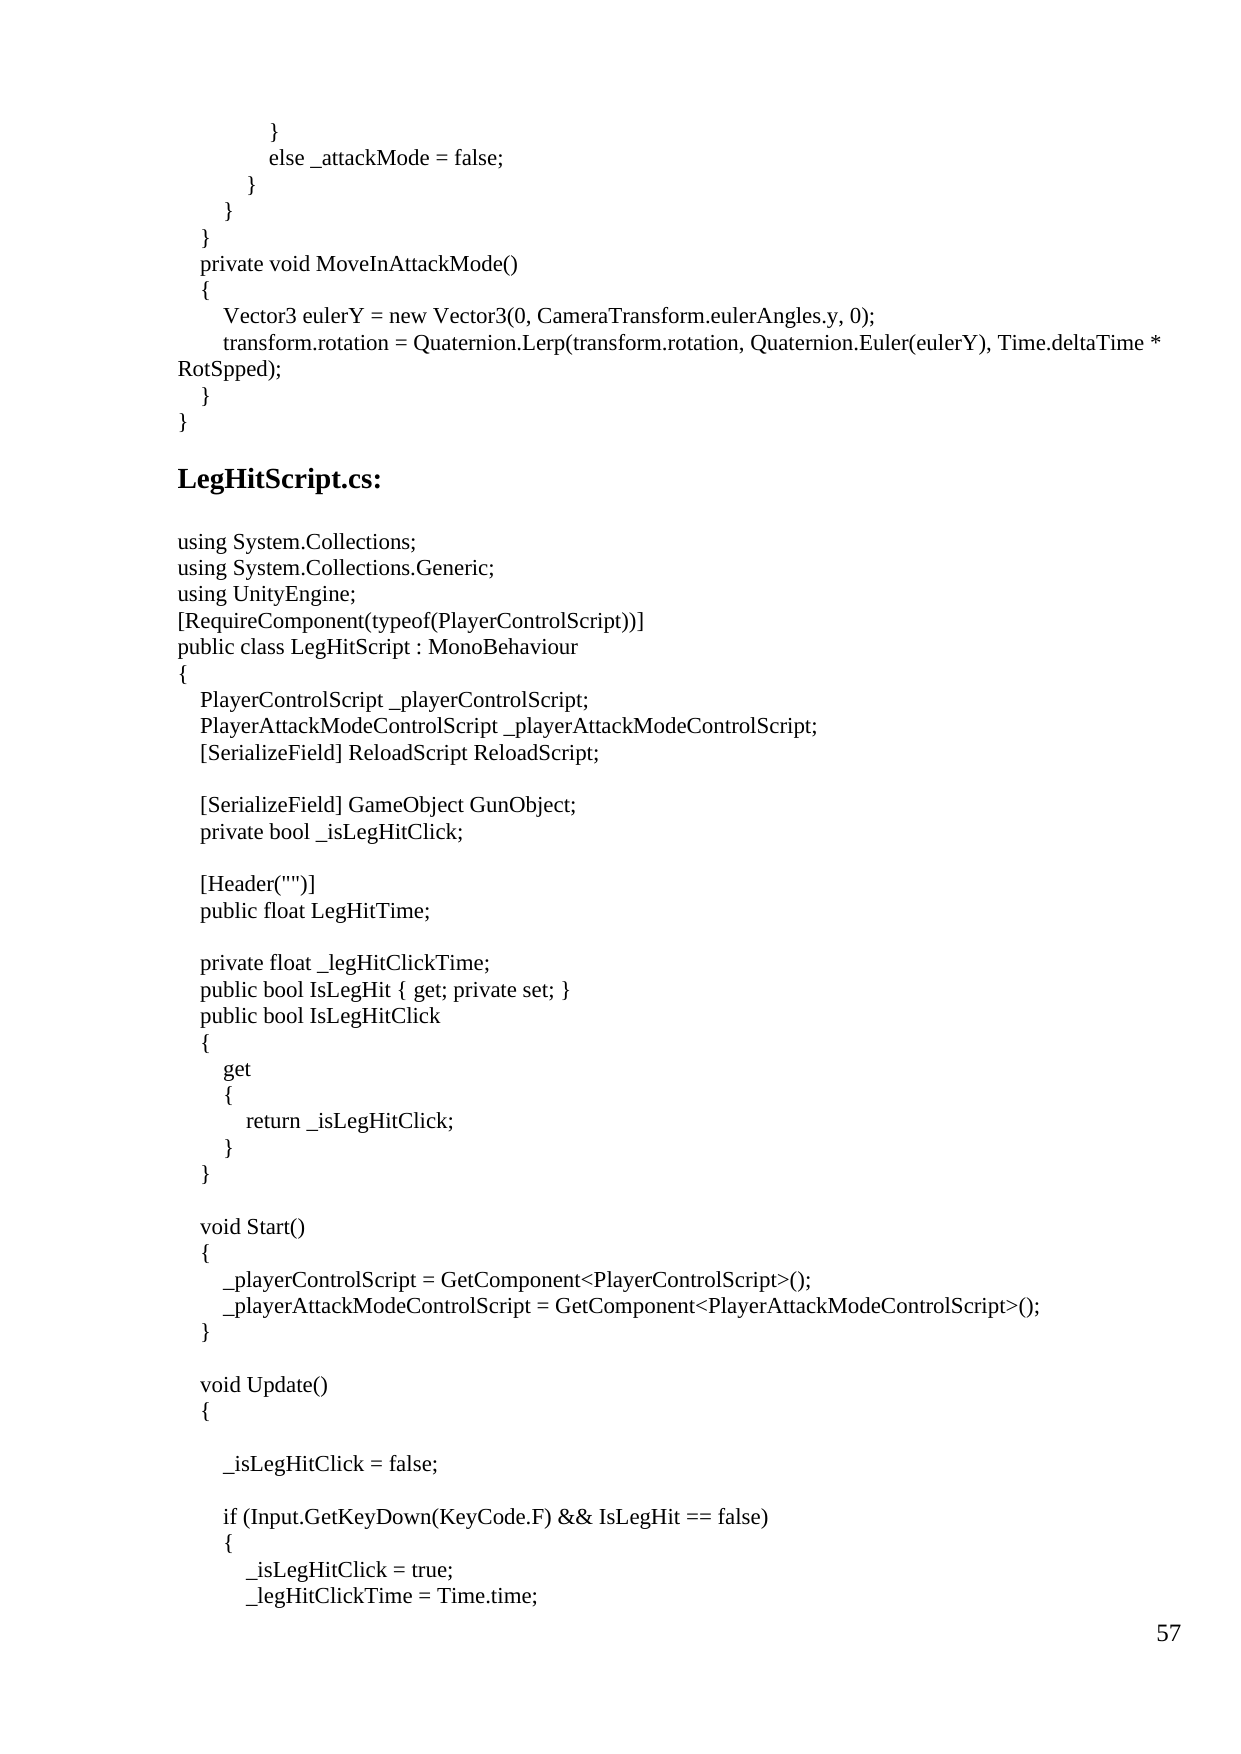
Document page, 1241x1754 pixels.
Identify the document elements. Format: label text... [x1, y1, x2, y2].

text } [177, 171, 1181, 197]
text else _attackMode = false; [177, 144, 1181, 171]
text } [177, 1318, 1181, 1345]
text { [177, 276, 1181, 303]
text _playerAttackModeControlScript = GetComponent<PlayerAttackModeControlScript>(); [177, 1292, 1181, 1318]
text _isLegHitClick = true; [177, 1556, 1181, 1582]
text using UnityEngine; [177, 581, 1181, 607]
text return _isLegHitClick; [177, 1108, 1181, 1134]
text { [177, 1397, 1181, 1424]
text private float _legHitClickTime; [177, 949, 1181, 976]
text void Start() [177, 1213, 1181, 1239]
text [RequireComponent(typeof(PlayerControlScript))] [177, 607, 1181, 633]
text { [177, 1529, 1181, 1556]
text } [177, 382, 1181, 408]
text public bool IsLegHitClick [177, 1002, 1181, 1028]
text [Header("")] [177, 870, 1181, 897]
text _isLegHitClick = false; [177, 1450, 1181, 1477]
text } [177, 118, 1181, 144]
text void Update() [177, 1371, 1181, 1397]
text { [177, 1239, 1181, 1266]
text public float LegHitTime; [177, 897, 1181, 923]
text get [177, 1055, 1181, 1081]
text { [177, 659, 1181, 686]
text using System.Collections.Generic; [177, 554, 1181, 581]
text using System.Collections; [177, 528, 1181, 554]
text { [177, 1028, 1181, 1055]
text private void MoveInAttackMode() [177, 250, 1181, 276]
text Vector3 eulerY = new Vector3(0, CameraTransform.eulerAngles.y, 0); [177, 303, 1181, 329]
text } [177, 223, 1181, 250]
text private bool _isLegHitClick; [177, 818, 1181, 844]
text LegHitScript.cs: [177, 461, 1181, 494]
text } [177, 1134, 1181, 1160]
text transform.rotation = Quaternion.Lerp(transform.rotation, Quaternion.Euler(eulerY), Time.deltaTime * RotSpped); [177, 329, 1181, 382]
text [SerializeField] GameObject GunObject; [177, 791, 1181, 818]
text } [177, 1160, 1181, 1187]
text PlayerControlScript _playerControlScript; [177, 686, 1181, 712]
text PlayerAttackModeControlScript _playerAttackModeControlScript; [177, 712, 1181, 739]
text } [177, 408, 1181, 434]
text [SerializeField] ReloadScript ReloadScript; [177, 739, 1181, 765]
text public class LegHitScript : MonoBehaviour [177, 633, 1181, 659]
text public bool IsLegHit { get; private set; } [177, 976, 1181, 1002]
text if (Input.GetKeyDown(KeyCode.F) && IsLegHit == false) [177, 1503, 1181, 1529]
text _playerControlScript = GetComponent<PlayerControlScript>(); [177, 1266, 1181, 1292]
text } [177, 197, 1181, 223]
text { [177, 1081, 1181, 1108]
text _legHitClickTime = Time.time; [177, 1582, 1181, 1608]
